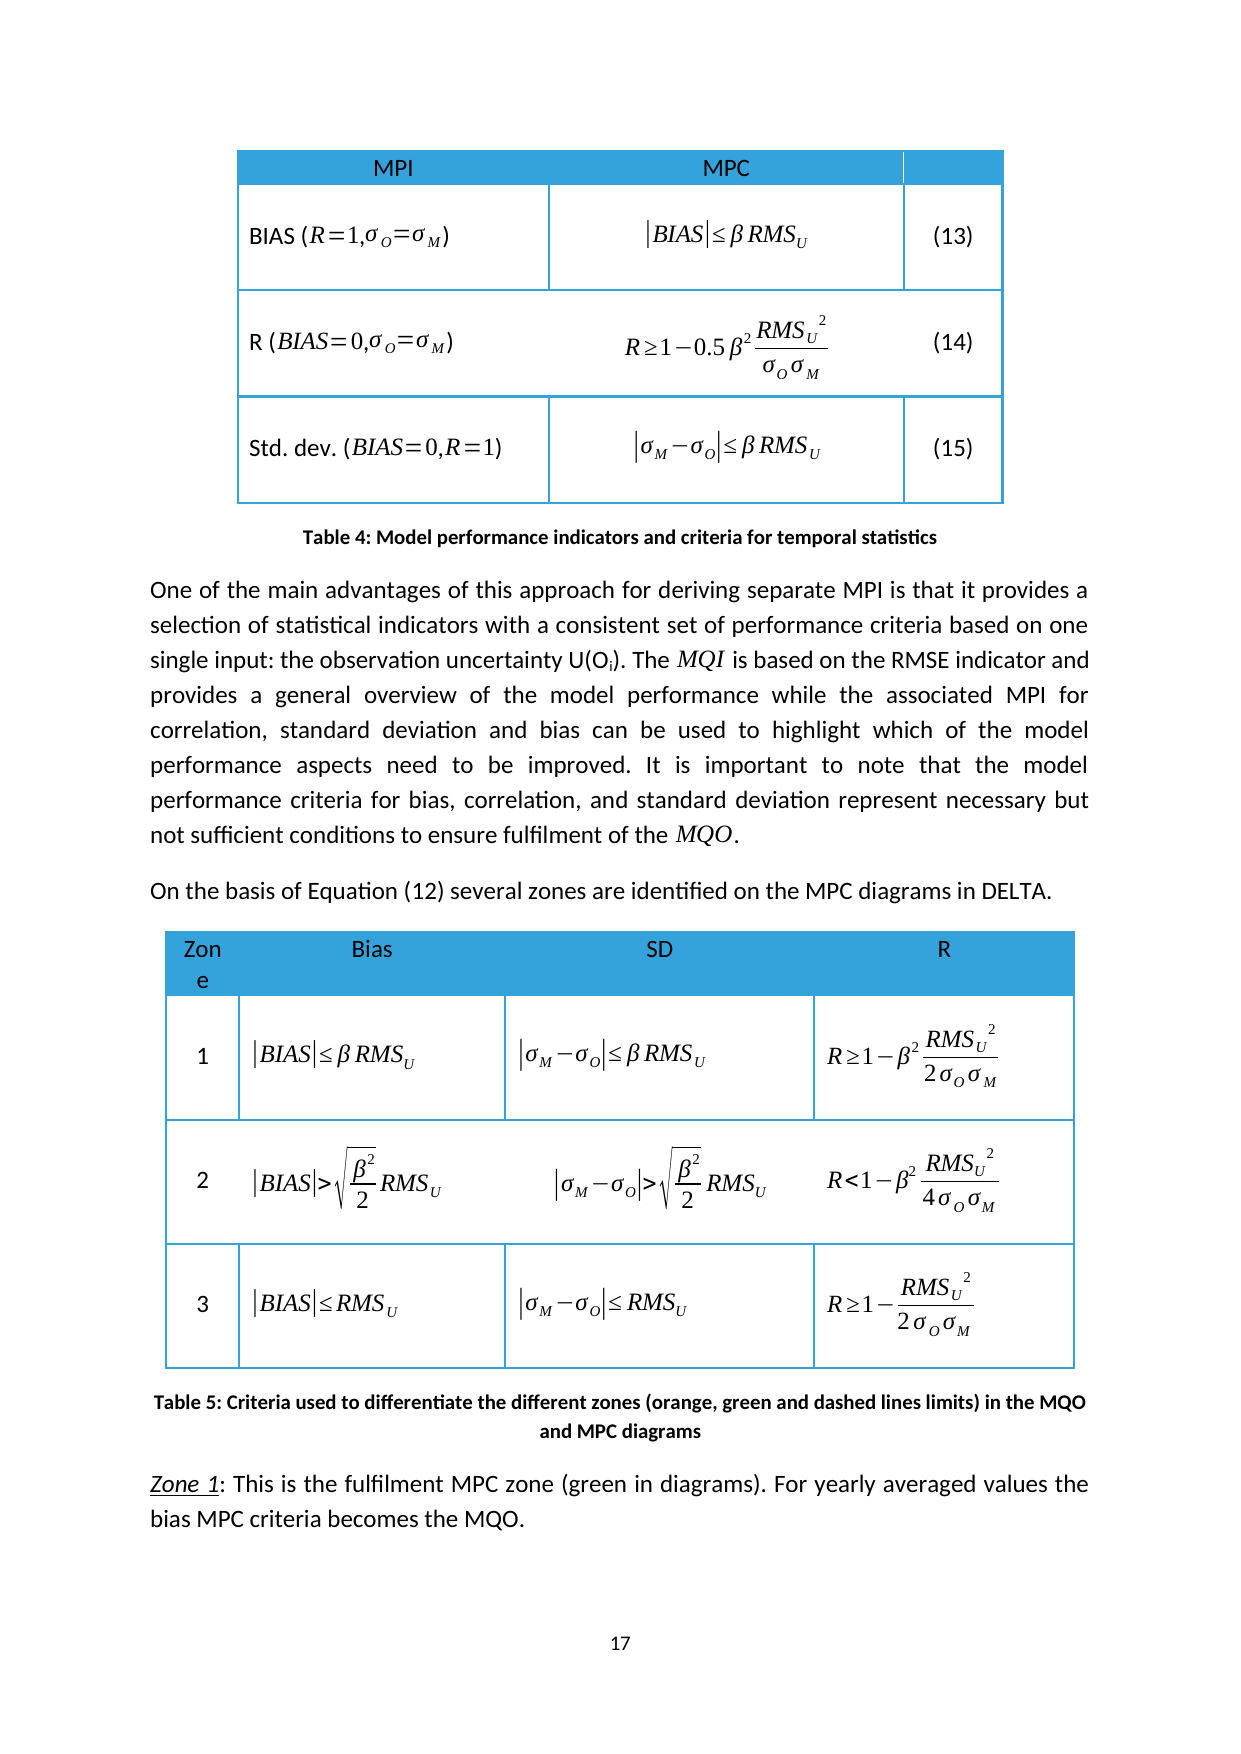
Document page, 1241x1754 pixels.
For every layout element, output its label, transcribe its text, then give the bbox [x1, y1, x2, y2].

table_cell [240, 996, 504, 1118]
table_cell [550, 398, 903, 502]
table_cell [815, 1245, 1073, 1367]
table_cell [549, 291, 903, 395]
table_cell R (,) [239, 291, 549, 395]
table_cell [506, 996, 813, 1118]
table_cell [550, 185, 903, 289]
table_cell 2 [167, 1121, 239, 1242]
table_cell [505, 1121, 814, 1242]
table_cell (15) [905, 398, 1001, 502]
table_cell (14) [904, 291, 1001, 395]
text Zone 1: This is the fulfilment MPC zone (green in diagrams). For yearly averaged values the bias MPC criteria becomes the MQO. [150, 1469, 1090, 1534]
table_cell 1 [167, 996, 238, 1118]
table_header SD [505, 933, 814, 994]
table_cell [240, 1245, 504, 1367]
text Table 4: Model performance indicators and criteria for temporal statistics [150, 524, 1090, 550]
table_cell 3 [167, 1245, 238, 1367]
table_header R [814, 933, 1073, 994]
table_cell [814, 1121, 1073, 1242]
table_cell [815, 996, 1073, 1118]
table_header Bias [239, 933, 505, 994]
table_header Zone [167, 933, 239, 994]
text On the basis of Equation (12) several zones are identified on the MPC diagrams in DELTA. [150, 875, 1090, 906]
table_cell Std. dev. (,) [239, 398, 548, 502]
table_cell [239, 1121, 505, 1242]
text One of the main advantages of this approach for deriving separate MPI is that it provides a selection of statistical indicators with a consistent set of performance criteria based on one single input: the observation uncertainty U(Oi). The is based on the RMSE indicator and provides a general overview of the model performance while the associated MPI for correlation, standard deviation and bias can be used to highlight which of the model performance aspects need to be improved. It is important to note that the model performance criteria for bias, correlation, and standard deviation represent necessary but not sufficient conditions to ensure fulfilment of the . [150, 574, 1090, 850]
table_header [904, 152, 1001, 183]
table_header MPI [239, 152, 549, 183]
table_cell (13) [905, 185, 1001, 289]
table_cell BIAS (,) [239, 185, 548, 289]
table_header MPC [549, 152, 903, 183]
table_cell [506, 1245, 813, 1367]
text Table 5: Criteria used to differentiate the different zones (orange, green and dashed lines limits) in the MQO and MPC diagrams [150, 1389, 1090, 1444]
